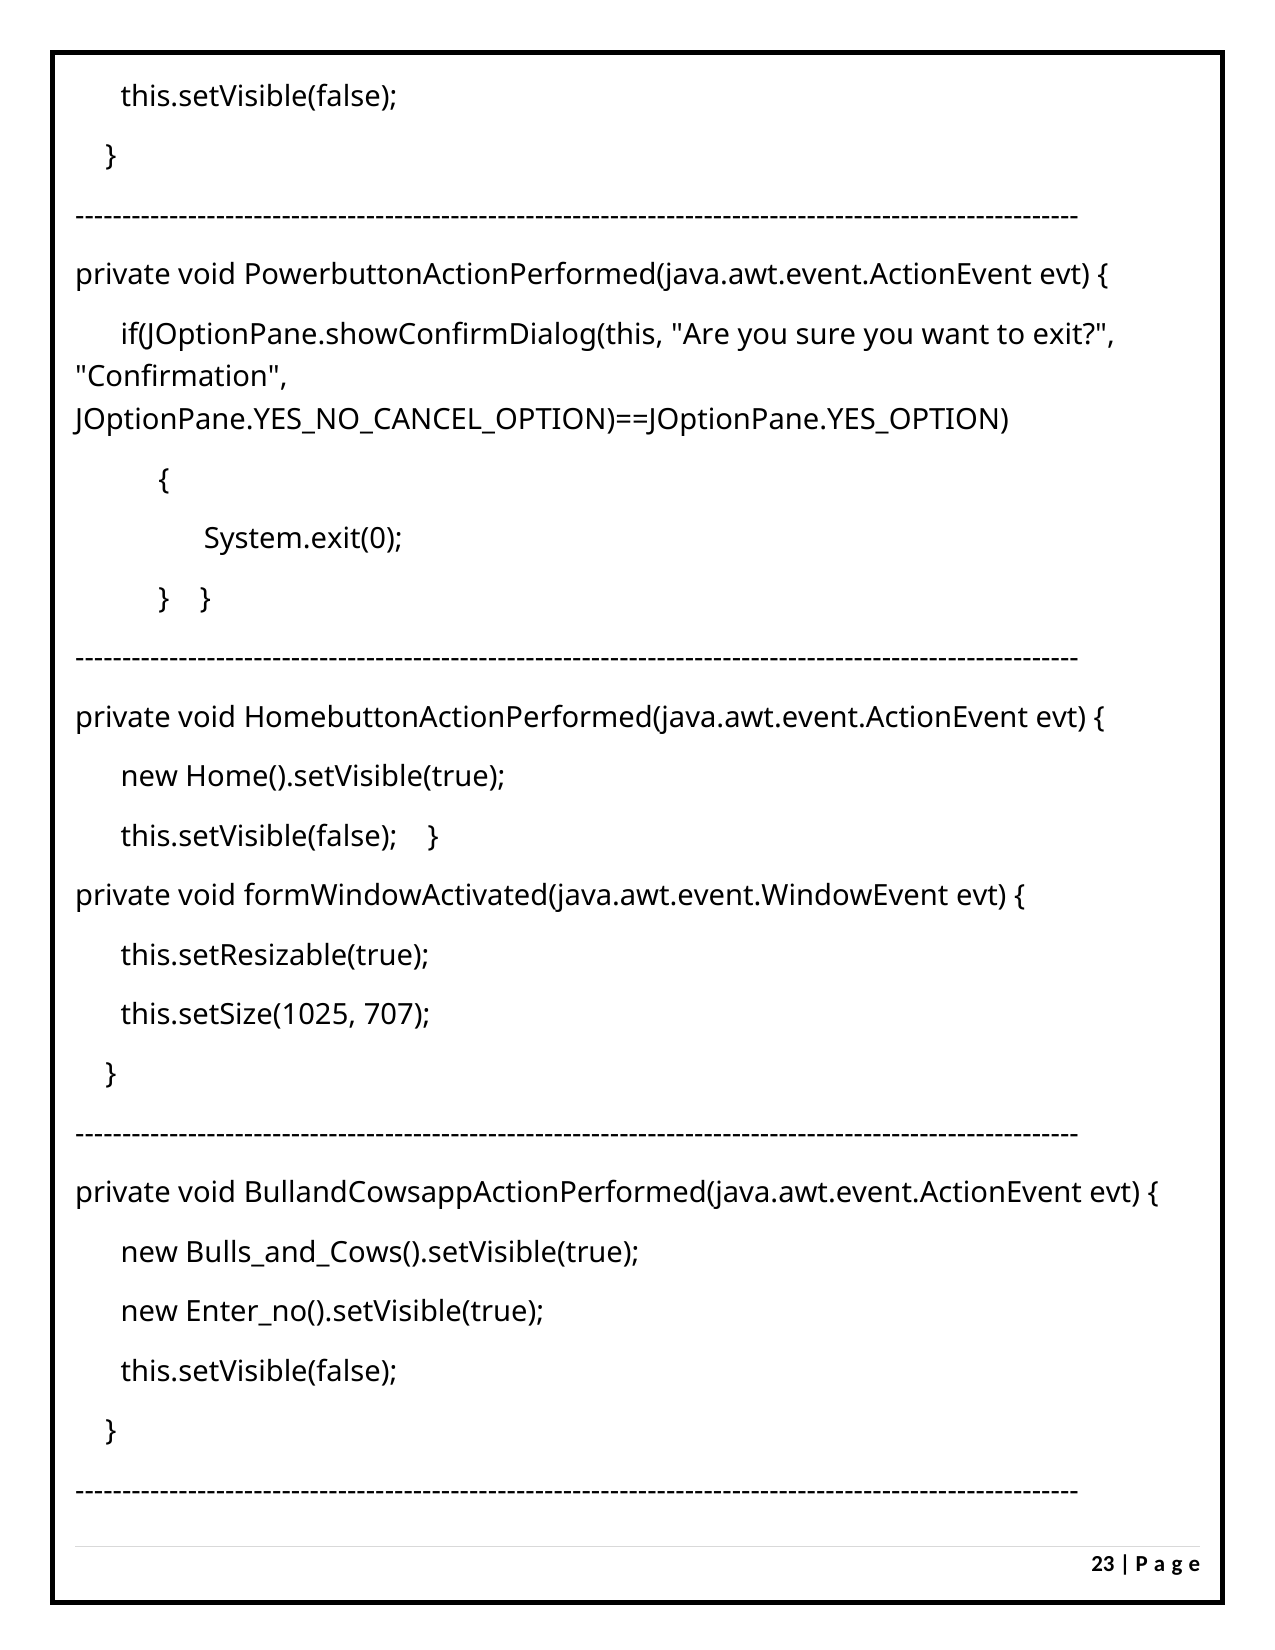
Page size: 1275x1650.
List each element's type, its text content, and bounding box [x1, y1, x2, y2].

text this.setVisible(false); [75, 1350, 1200, 1390]
text private void HomebuttonActionPerformed(java.awt.event.ActionEvent evt) { [75, 696, 1200, 736]
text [75, 194, 1200, 234]
text private void BullandCowsappActionPerformed(java.awt.event.ActionEvent evt) { [75, 1172, 1200, 1211]
text } [75, 1410, 1200, 1449]
text this.setSize(1025, 707); [75, 993, 1200, 1033]
text this.setResizable(true); [75, 934, 1200, 973]
text } [75, 1053, 1200, 1092]
text } } [75, 577, 1200, 617]
text new Bulls_and_Cows().setVisible(true); [75, 1231, 1200, 1271]
text private void formWindowActivated(java.awt.event.WindowEvent evt) { [75, 874, 1200, 914]
text this.setVisible(false); } [75, 815, 1200, 854]
text System.exit(0); [75, 517, 1200, 557]
text } [75, 134, 1200, 174]
text ----------------------------------------------------------------------------------------------------------- [75, 1112, 1200, 1152]
text this.setVisible(false); [75, 75, 1200, 115]
text ----------------------------------------------------------------------------------------------------------- [75, 636, 1200, 676]
text new Enter_no().setVisible(true); [75, 1291, 1200, 1330]
text if(JOptionPane.showConfirmDialog(this, "Are you sure you want to exit?", "Confirmation", JOptionPane.YES_NO_CANCEL_OPTION)==JOptionPane.YES_OPTION) [75, 313, 1200, 438]
text ----------------------------------------------------------------------------------------------------------- [75, 1469, 1200, 1509]
text private void PowerbuttonActionPerformed(java.awt.event.ActionEvent evt) { [75, 253, 1200, 293]
text { [75, 458, 1200, 498]
text new Home().setVisible(true); [75, 755, 1200, 795]
